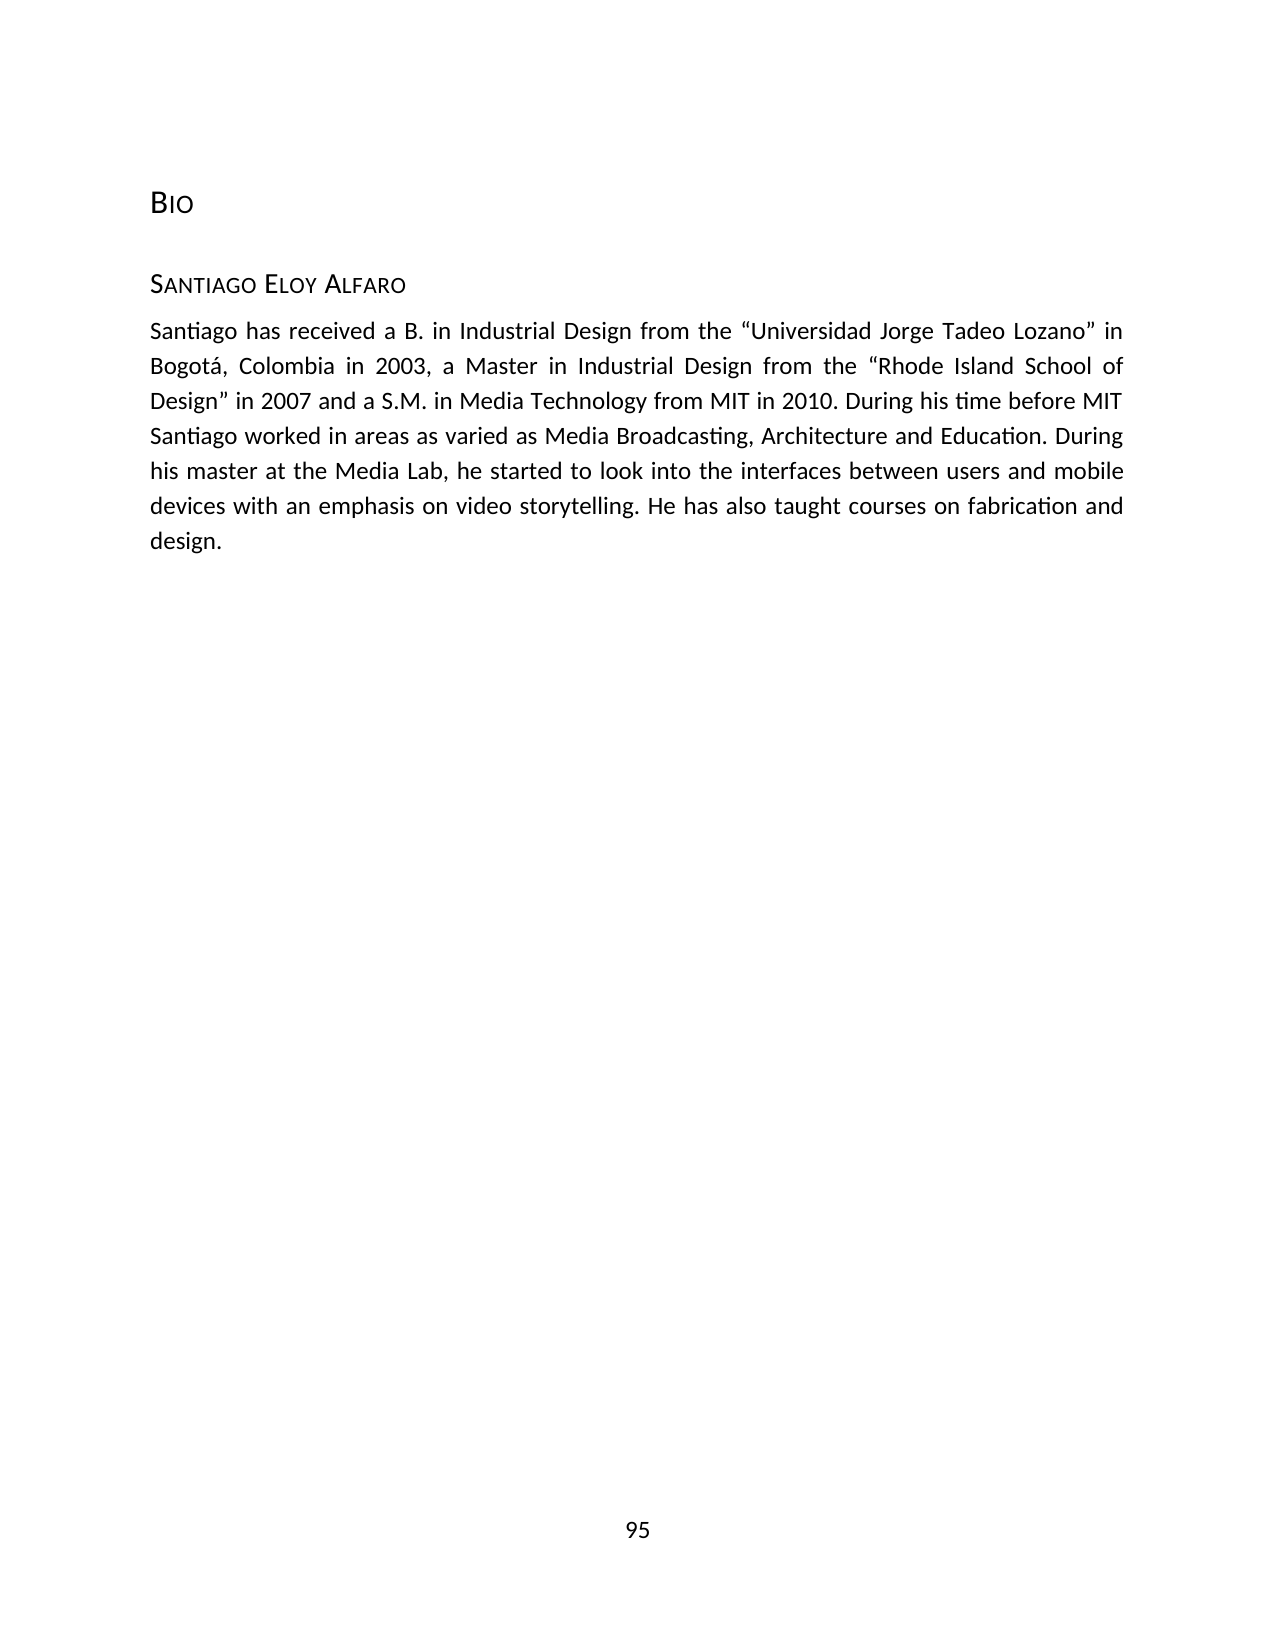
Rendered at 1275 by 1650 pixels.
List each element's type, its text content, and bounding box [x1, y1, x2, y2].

subtitle Bio [150, 181, 1125, 222]
text Santiago has received a B. in Industrial Design from the “Universidad Jorge Tadeo Lozano” in Bogotá, Colombia in 2003, a Master in Industrial Design from the “Rhode Island School of Design” in 2007 and a S.M. in Media Technology from MIT in 2010. During his time before MIT Santiago worked in areas as varied as Media Broadcasting, Architecture and Education. During his master at the Media Lab, he started to look into the interfaces between users and mobile devices with an emphasis on video storytelling. He has also taught courses on fabrication and design. [150, 315, 1125, 555]
subtitle Santiago Eloy Alfaro [150, 266, 1125, 301]
